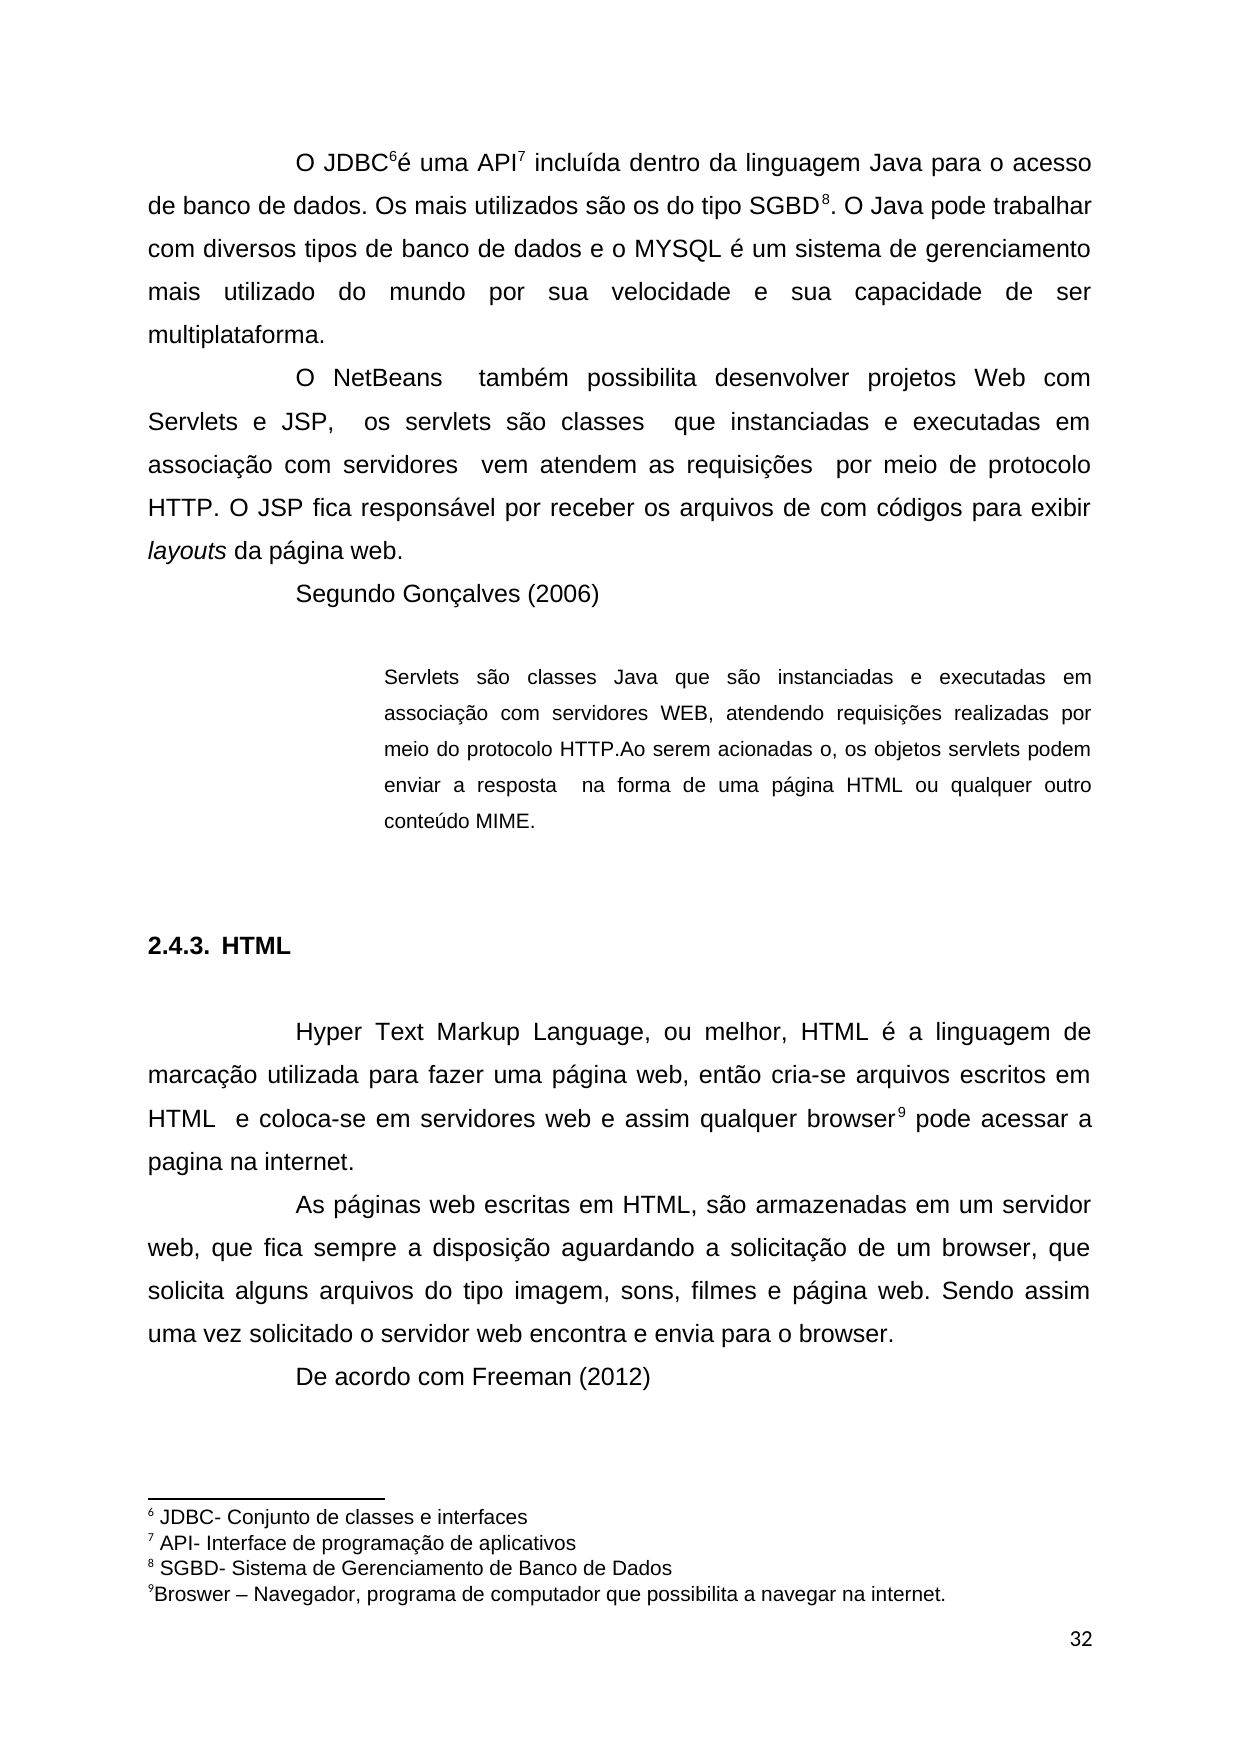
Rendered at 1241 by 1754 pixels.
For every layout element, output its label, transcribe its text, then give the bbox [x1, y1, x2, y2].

text Hyper Text Markup Language, ou melhor, HTML é a linguagem de marcação utilizada para fazer uma página web, então cria-se arquivos escritos em HTML e coloca-se em servidores web e assim qualquer browser pode acessar a pagina na internet. [148, 1017, 1092, 1176]
text Segundo Gonçalves (2006) [148, 579, 1092, 608]
subtitle 2.4.3. HTML [148, 931, 1092, 960]
text Servlets são classes Java que são instanciadas e executadas em associação com servidores WEB, atendendo requisições realizadas por meio do protocolo HTTP.Ao serem acionadas o, os objetos servlets podem enviar a resposta na forma de uma página HTML ou qualquer outro conteúdo MIME. [384, 665, 1092, 833]
text As páginas web escritas em HTML, são armazenadas em um servidor web, que fica sempre a disposição aguardando a solicitação de um browser, que solicita alguns arquivos do tipo imagem, sons, filmes e página web. Sendo assim uma vez solicitado o servidor web encontra e envia para o browser. [148, 1190, 1092, 1348]
text O NetBeans também possibilita desenvolver projetos Web com Servlets e JSP, os servlets são classes que instanciadas e executadas em associação com servidores vem atendem as requisições por meio de protocolo HTTP. O JSP fica responsável por receber os arquivos de com códigos para exibir layouts da página web. [148, 363, 1092, 564]
text De acordo com Freeman (2012) [148, 1362, 1092, 1391]
text O JDBCé uma API incluída dentro da linguagem Java para o acesso de banco de dados. Os mais utilizados são os do tipo SGBD. O Java pode trabalhar com diversos tipos de banco de dados e o MYSQL é um sistema de gerenciamento mais utilizado do mundo por sua velocidade e sua capacidade de ser multiplataforma. [148, 148, 1092, 349]
